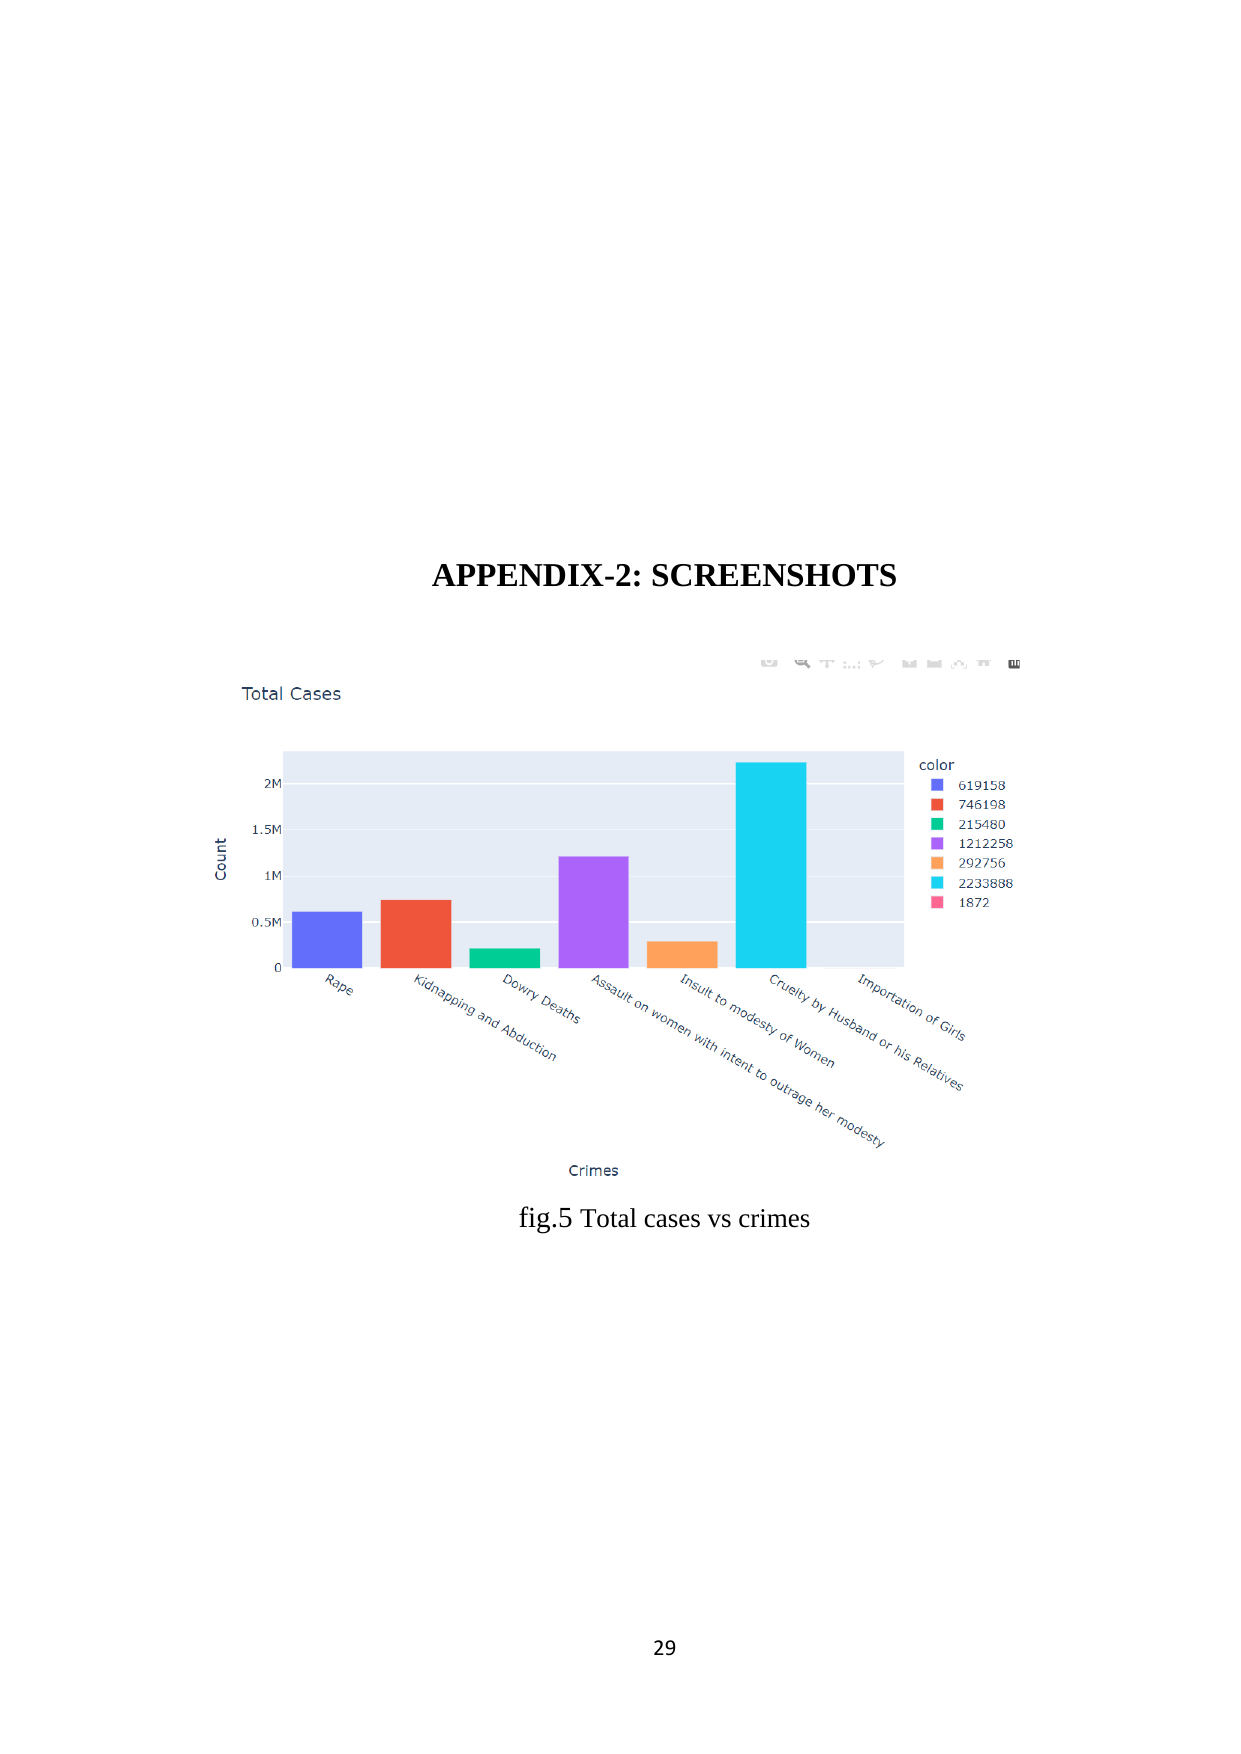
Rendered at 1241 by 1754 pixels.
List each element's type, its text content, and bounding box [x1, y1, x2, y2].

text fig.5 Total cases vs crimes [207, 1201, 1122, 1234]
text APPENDIX-2: SCREENSHOTS [207, 556, 1122, 594]
picture [206, 660, 1020, 1182]
